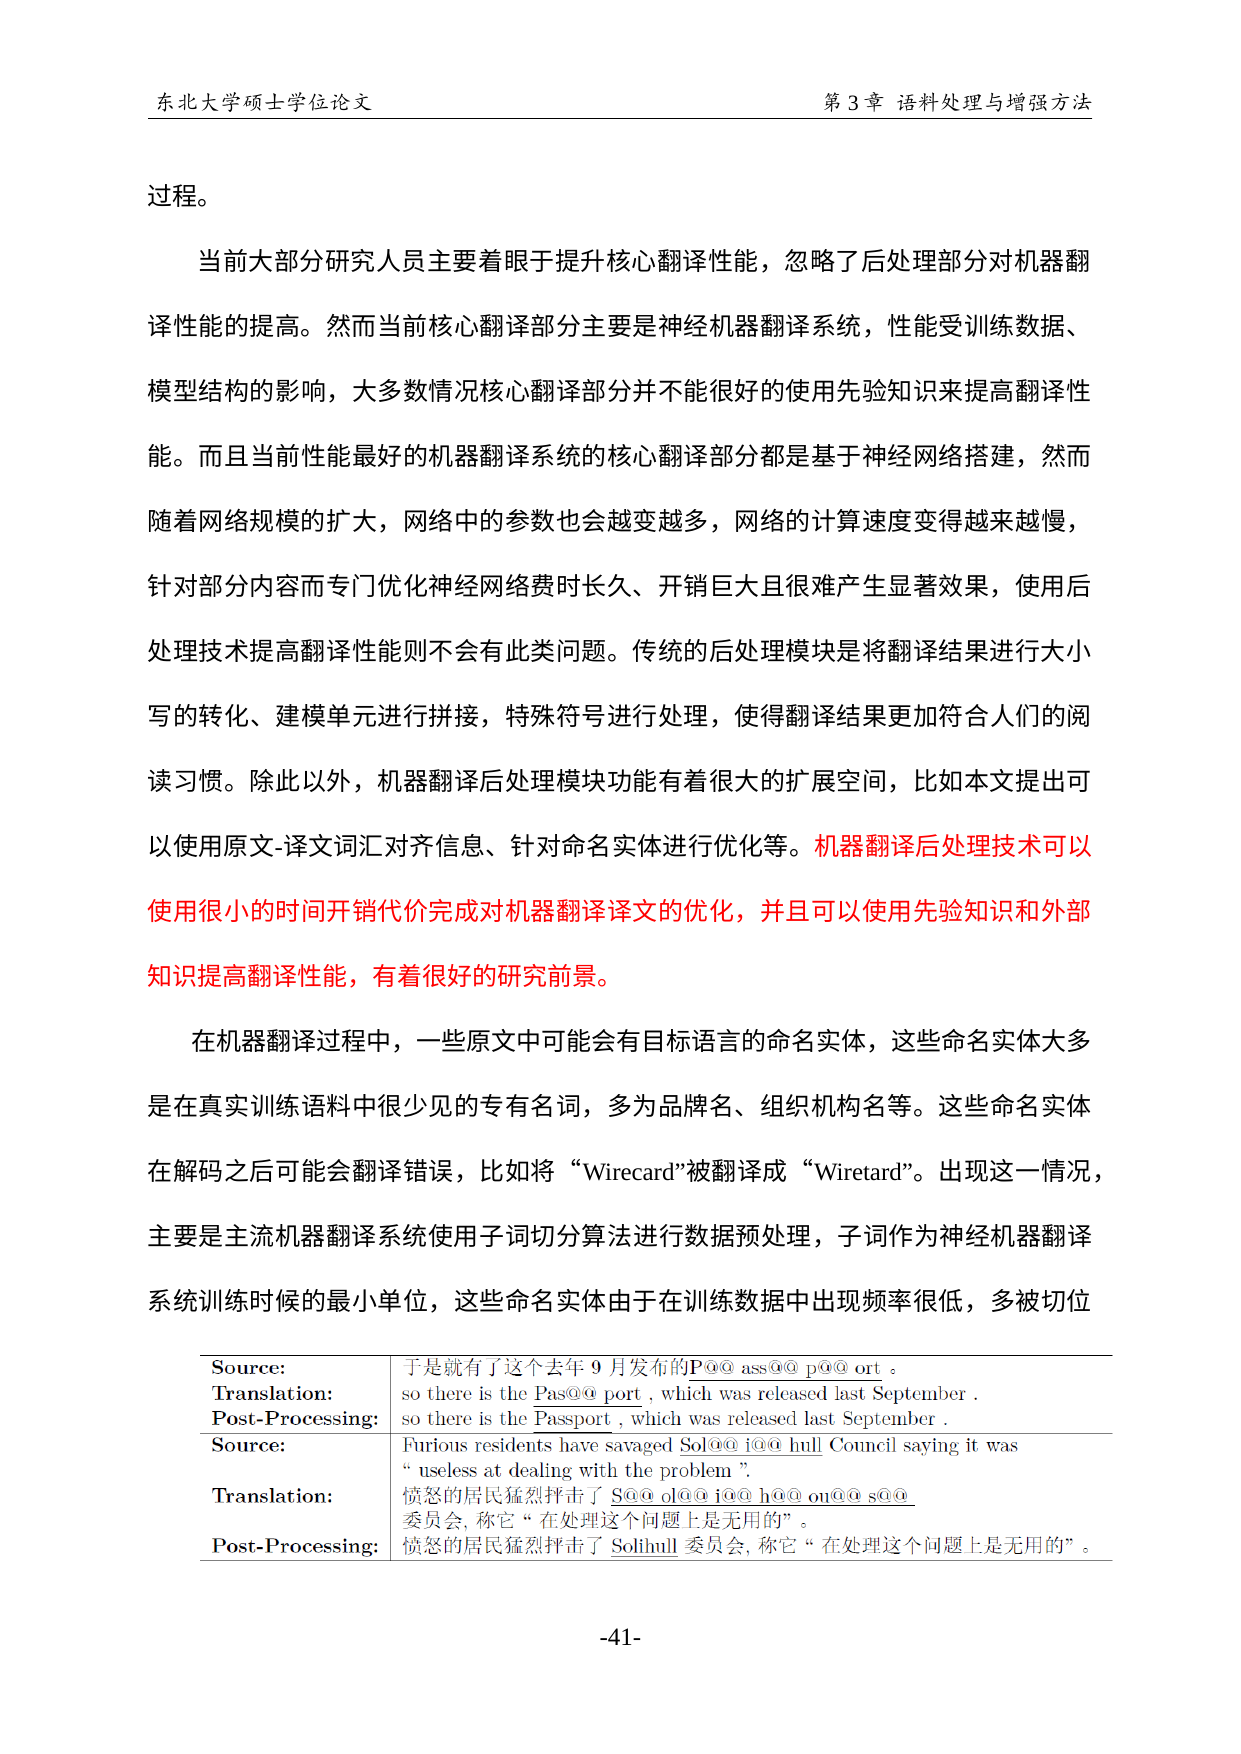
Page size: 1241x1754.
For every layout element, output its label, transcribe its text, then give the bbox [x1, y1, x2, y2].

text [148, 162, 1092, 227]
text 当前大部分研究人员主要着眼于提升核心翻译性能，忽略了后处理部分对机器翻译性能的提高。然而当前核心翻译部分主要是神经机器翻译系统，性能受训练数据、模型结构的影响，大多数情况核心翻译部分并不能很好的使用先验知识来提高翻译性能。而且当前性能最好的机器翻译系统的核心翻译部分都是基于神经网络搭建，然而随着网络规模的扩大，网络中的参数也会越变越多，网络的计算速度变得越来越慢，针对部分内容而专门优化神经网络费时长久、开销巨大且很难产生显著效果，使用后处理技术提高翻译性能则不会有此类问题。传统的后处理模块是将翻译结果进行大小写的转化、建模单元进行拼接，特殊符号进行处理，使得翻译结果更加符合人们的阅读习惯。除此以外，机器翻译后处理模块功能有着很大的扩展空间，比如本文提出可以使用原文-译文词汇对齐信息、针对命名实体进行优化等。机器翻译后处理技术可以使用很小的时间开销代价完成对机器翻译译文的优化，并且可以使用先验知识和外部知识提高翻译性能，有着很好的研究前景。 [148, 227, 1092, 1007]
picture [191, 1340, 1137, 1571]
